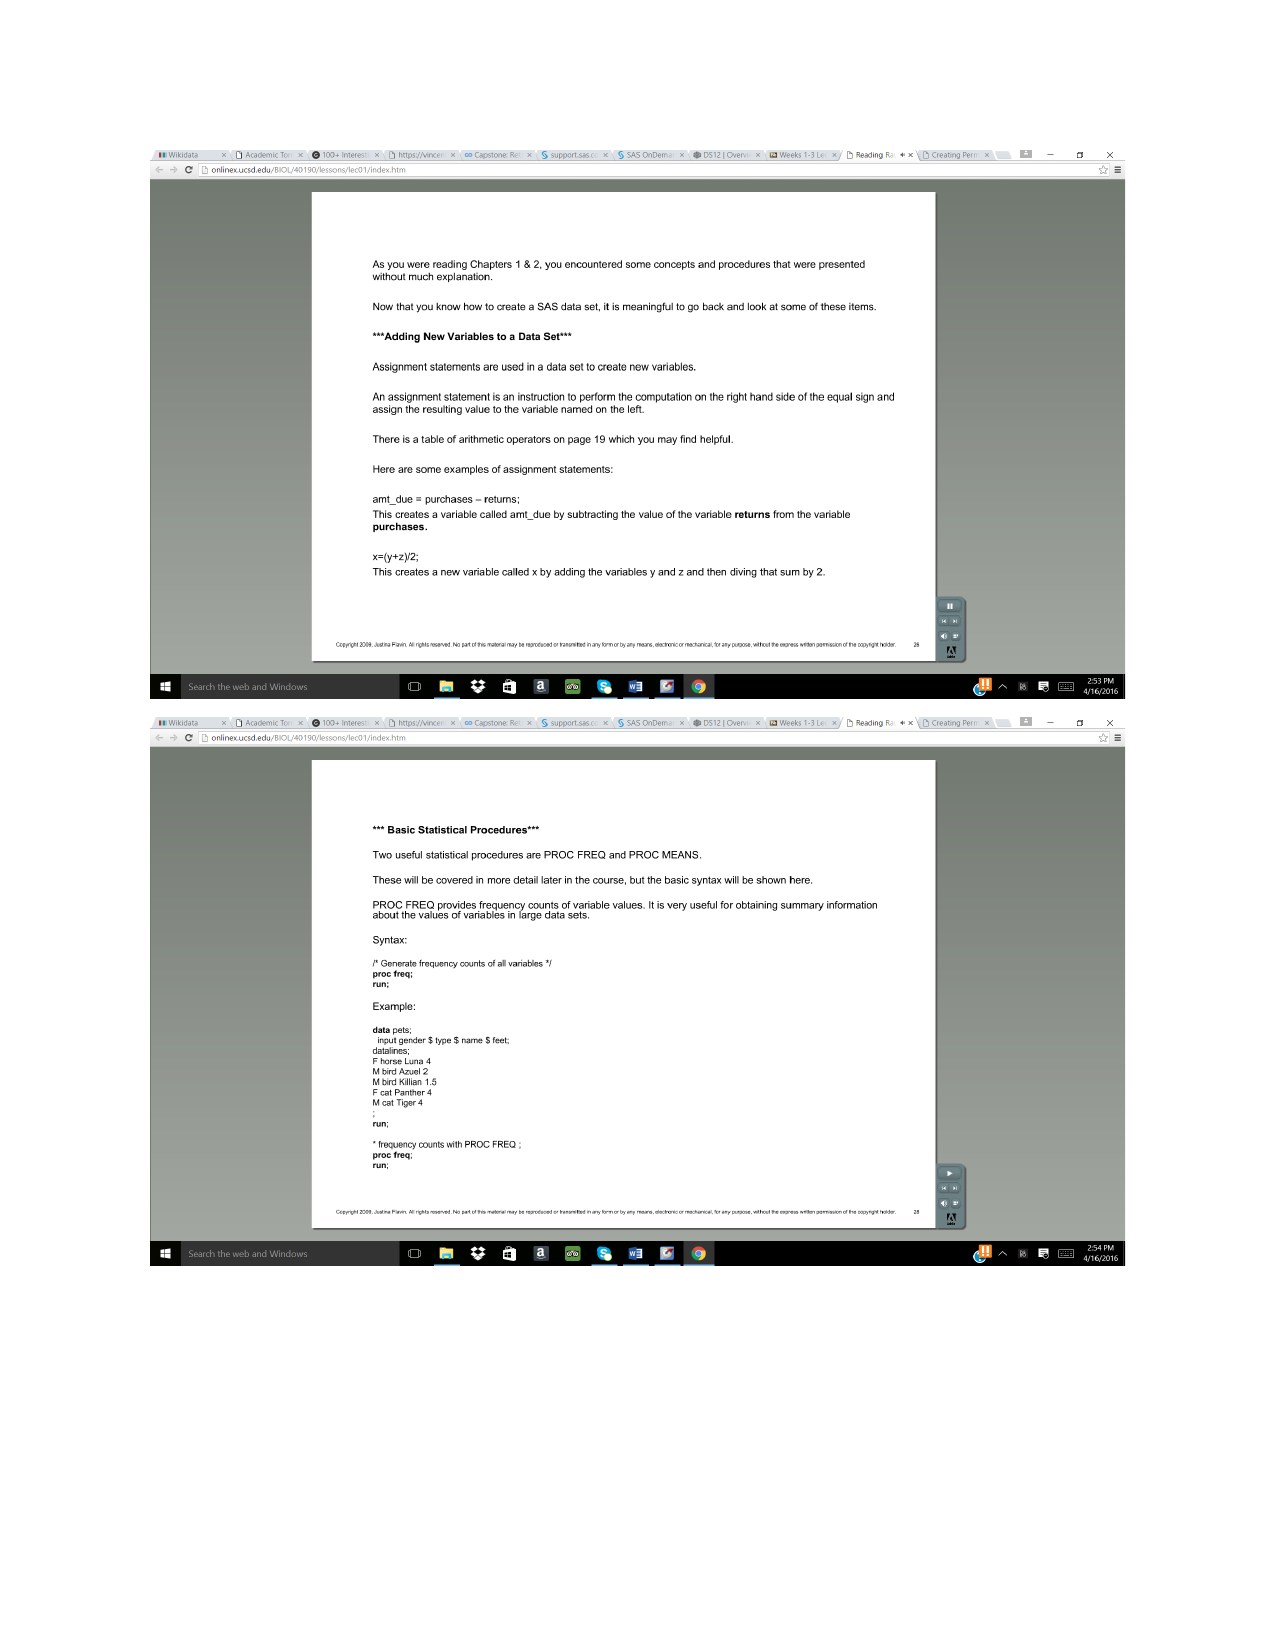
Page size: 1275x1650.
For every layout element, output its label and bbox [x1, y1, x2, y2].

picture [150, 717, 1125, 1266]
picture [150, 150, 1125, 699]
